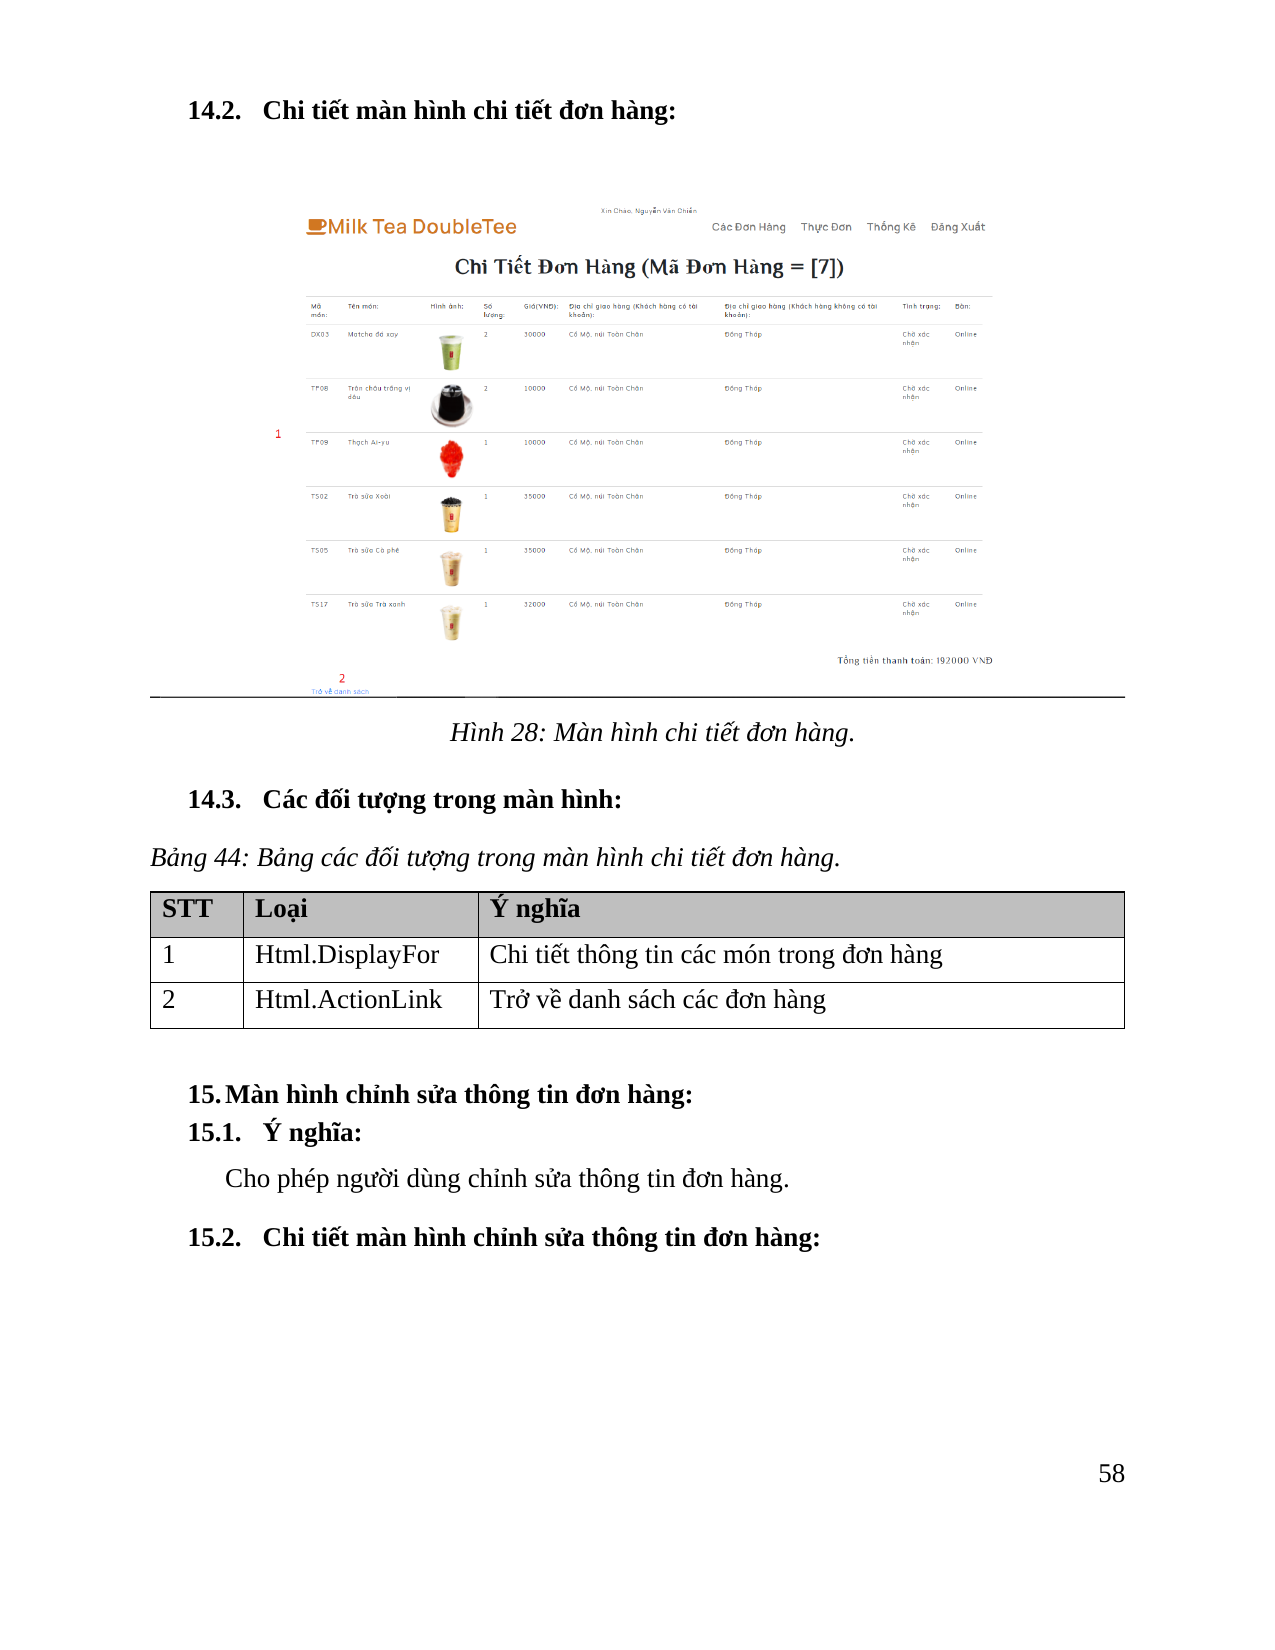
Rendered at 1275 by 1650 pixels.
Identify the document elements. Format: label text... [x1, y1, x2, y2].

text Bảng 44: Bảng các đối tượng trong màn hình chi tiết đơn hàng. [150, 841, 1125, 872]
subtitle Ý nghĩa: [187, 1116, 1125, 1147]
list Cho phép người dùng chỉnh sửa thông tin đơn hàng. [225, 1162, 1125, 1193]
table_cell Html.ActionLink [244, 983, 478, 1027]
text Hình 28: Màn hình chi tiết đơn hàng. [375, 716, 1125, 747]
picture [150, 204, 1125, 698]
table_cell 1 [151, 938, 243, 982]
table_cell 2 [151, 983, 243, 1027]
table_cell Html.DisplayFor [244, 938, 478, 982]
subtitle Các đối tượng trong màn hình: [187, 783, 1125, 814]
table_cell Chi tiết thông tin các món trong đơn hàng [479, 938, 1124, 982]
table_header Loại [244, 893, 478, 937]
subtitle Màn hình chỉnh sửa thông tin đơn hàng: [187, 1079, 1125, 1110]
table_header Ý nghĩa [479, 893, 1124, 937]
table_cell Trở về danh sách các đơn hàng [479, 983, 1124, 1027]
subtitle Chi tiết màn hình chi tiết đơn hàng: [187, 94, 1125, 125]
subtitle Chi tiết màn hình chỉnh sửa thông tin đơn hàng: [187, 1222, 1125, 1253]
table_header STT [151, 893, 243, 937]
